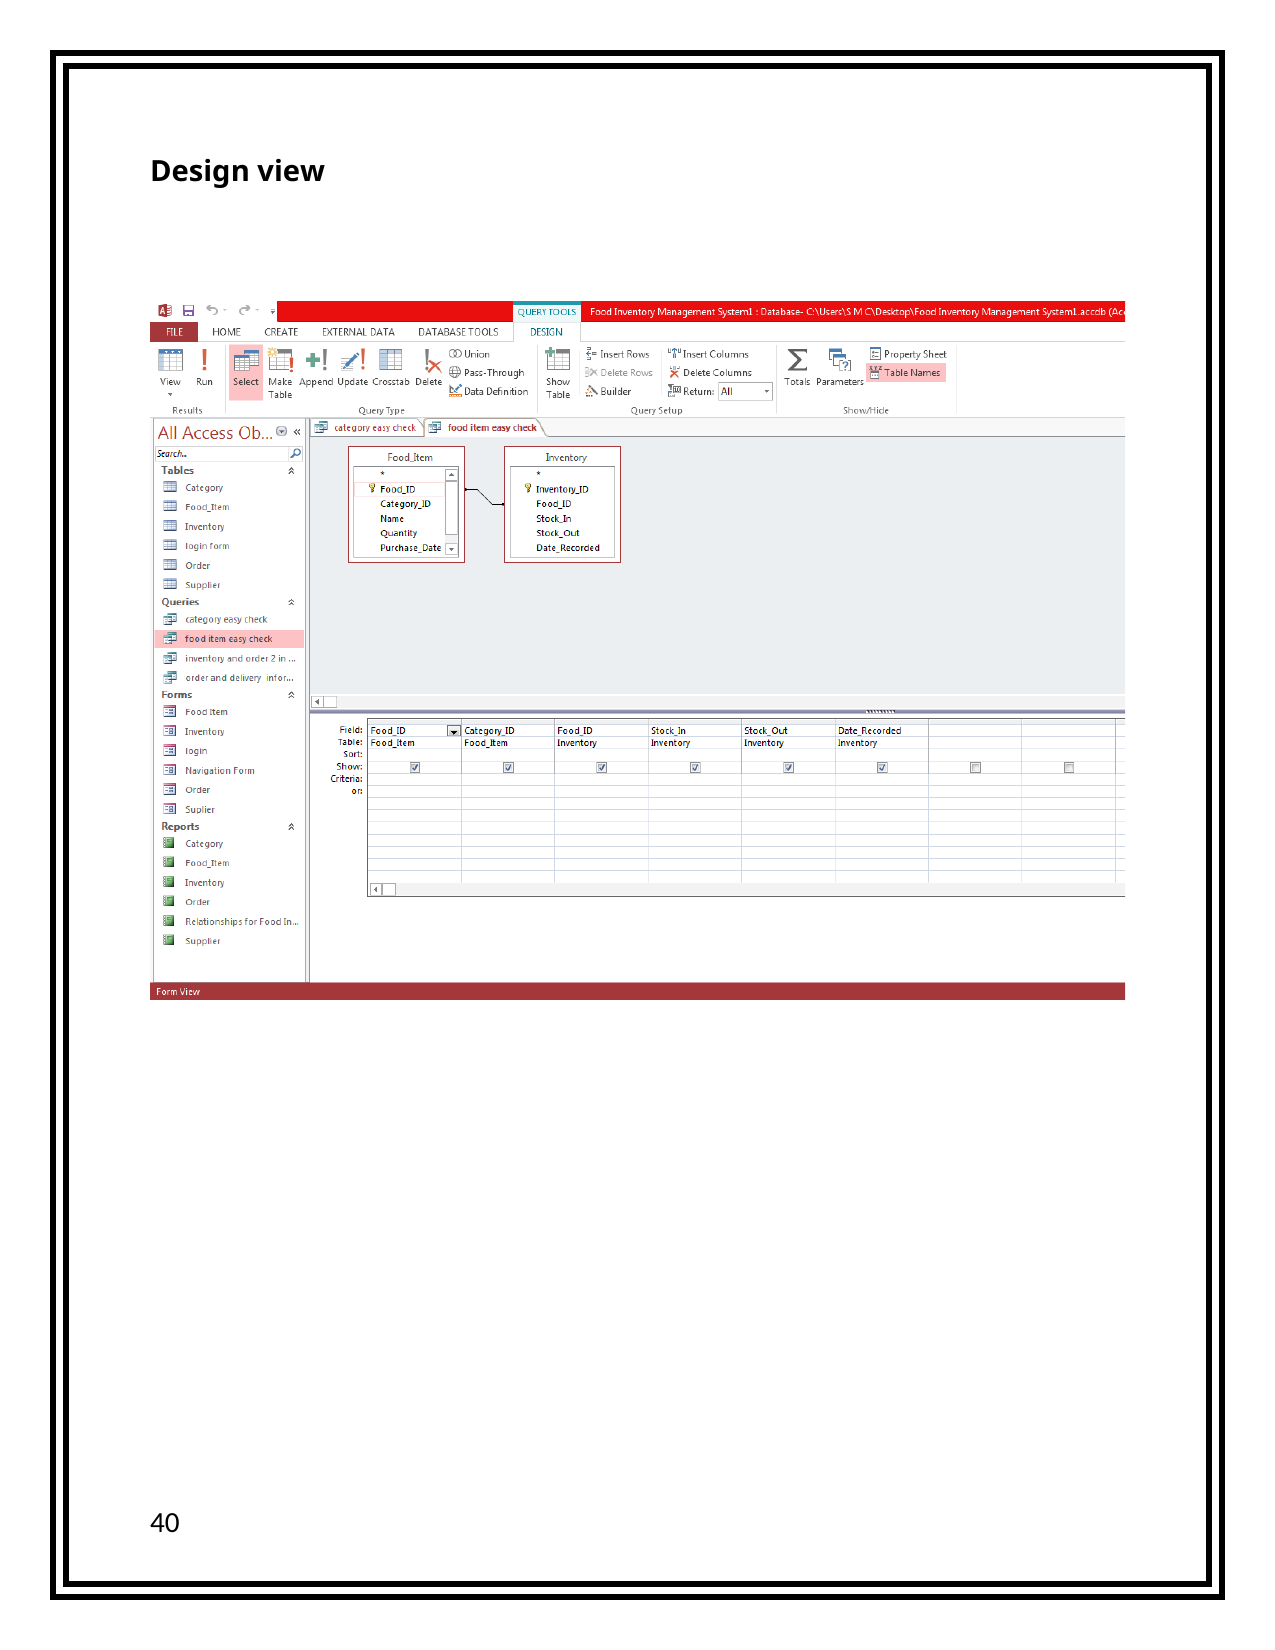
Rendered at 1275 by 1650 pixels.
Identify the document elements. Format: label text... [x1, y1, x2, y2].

picture [150, 301, 1125, 1000]
subtitle Design view [150, 150, 1125, 190]
